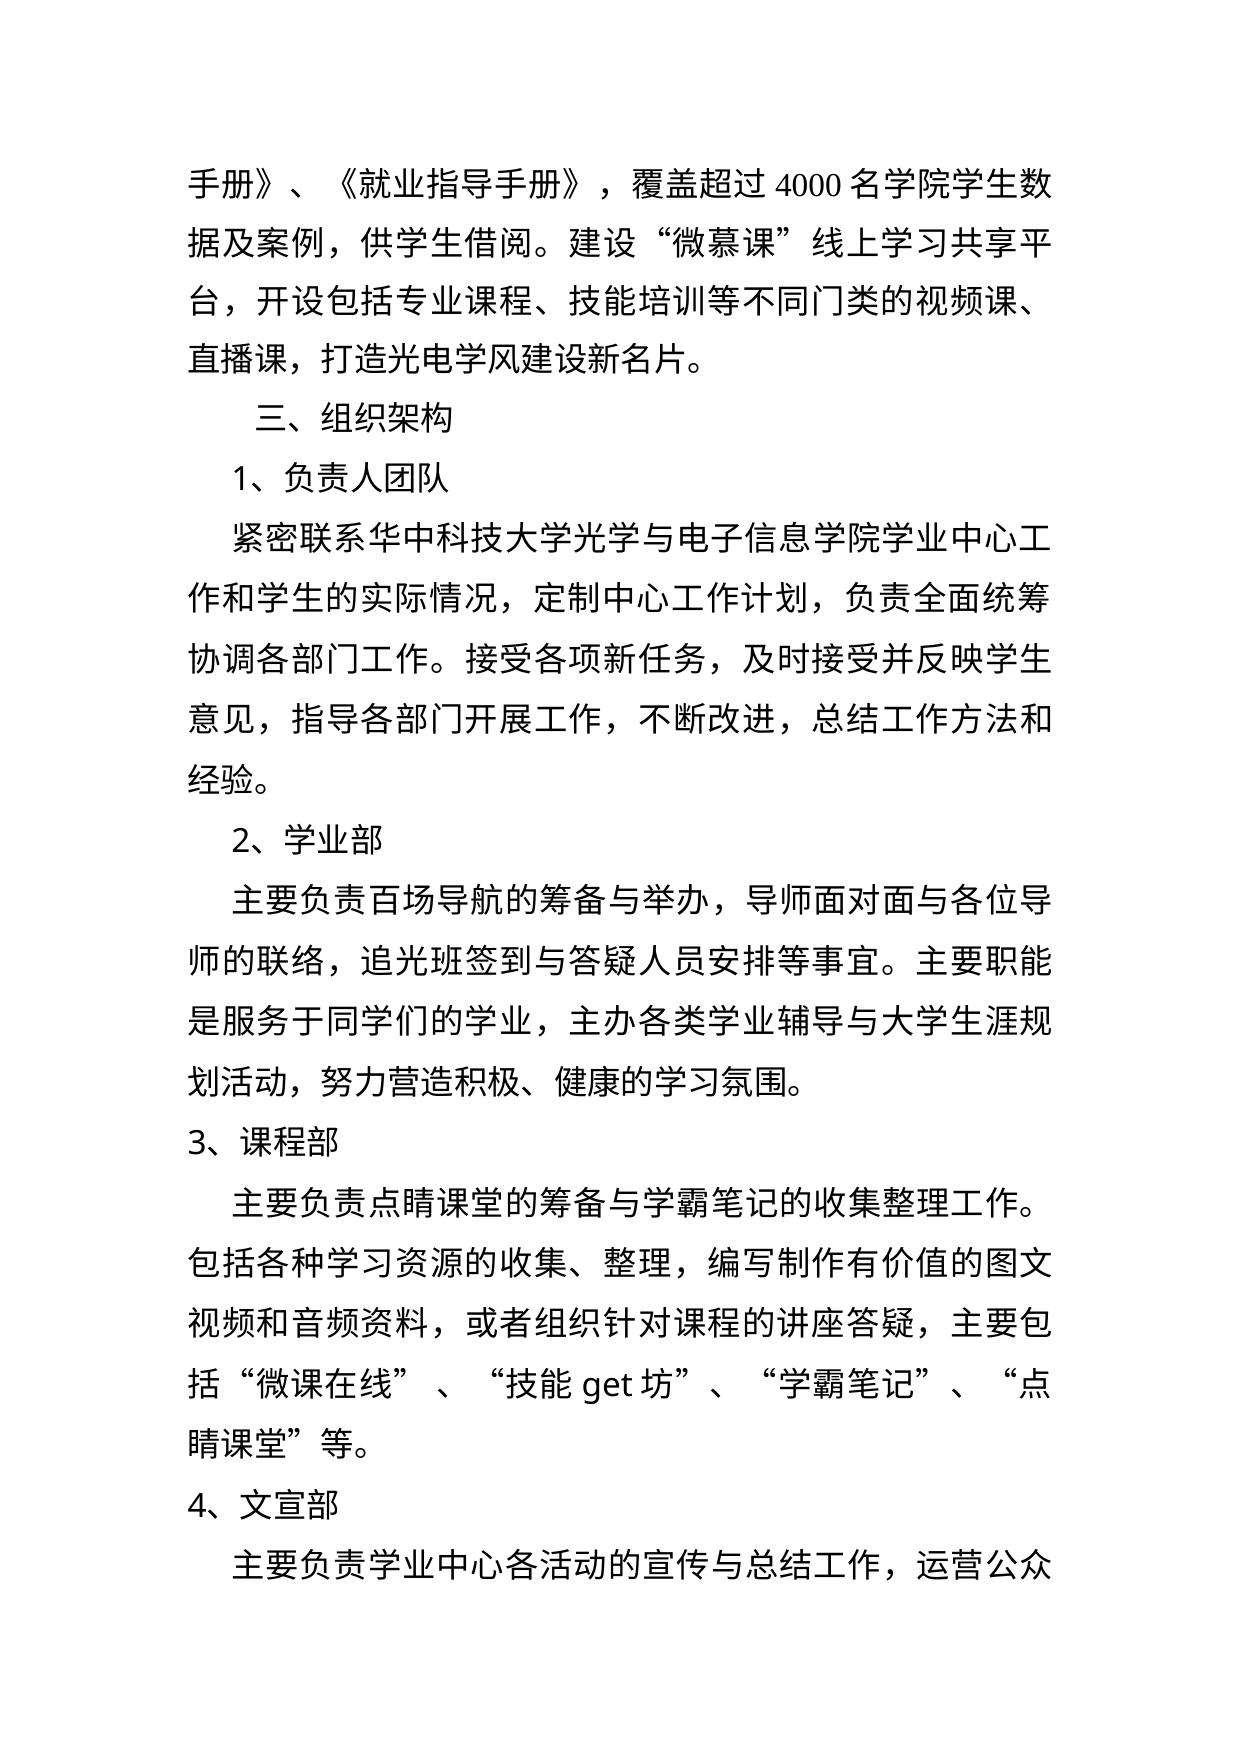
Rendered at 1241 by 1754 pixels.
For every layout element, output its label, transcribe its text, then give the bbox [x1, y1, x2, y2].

text 主要负责百场导航的筹备与举办，导师面对面与各位导师的联络，追光班签到与答疑人员安排等事宜。主要职能是服务于同学们的学业，主办各类学业辅导与大学生涯规划活动，努力营造积极、健康的学习氛围。 [187, 864, 1053, 1106]
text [187, 150, 1053, 383]
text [187, 1529, 1053, 1589]
text 1、负责人团队 [187, 442, 1053, 502]
list 组织架构 [254, 383, 1053, 442]
text 紧密联系华中科技大学光学与电子信息学院学业中心工作和学生的实际情况，定制中心工作计划，负责全面统筹、协调各部门工作。接受各项新任务，及时接受并反映学生意见，指导各部门开展工作，不断改进，总结工作方法和经验。 [187, 502, 1053, 804]
list 学业部 [187, 804, 1053, 864]
text 主要负责点睛课堂的筹备与学霸笔记的收集整理工作。包括各种学习资源的收集、整理，编写制作有价值的图文视频和音频资料，或者组织针对课程的讲座答疑，主要包括“微课在线” 、“技能get坊”、“学霸笔记”、“点睛课堂”等。 [187, 1167, 1053, 1469]
list 课程部 [187, 1106, 1053, 1167]
list 文宣部 [187, 1469, 1053, 1529]
